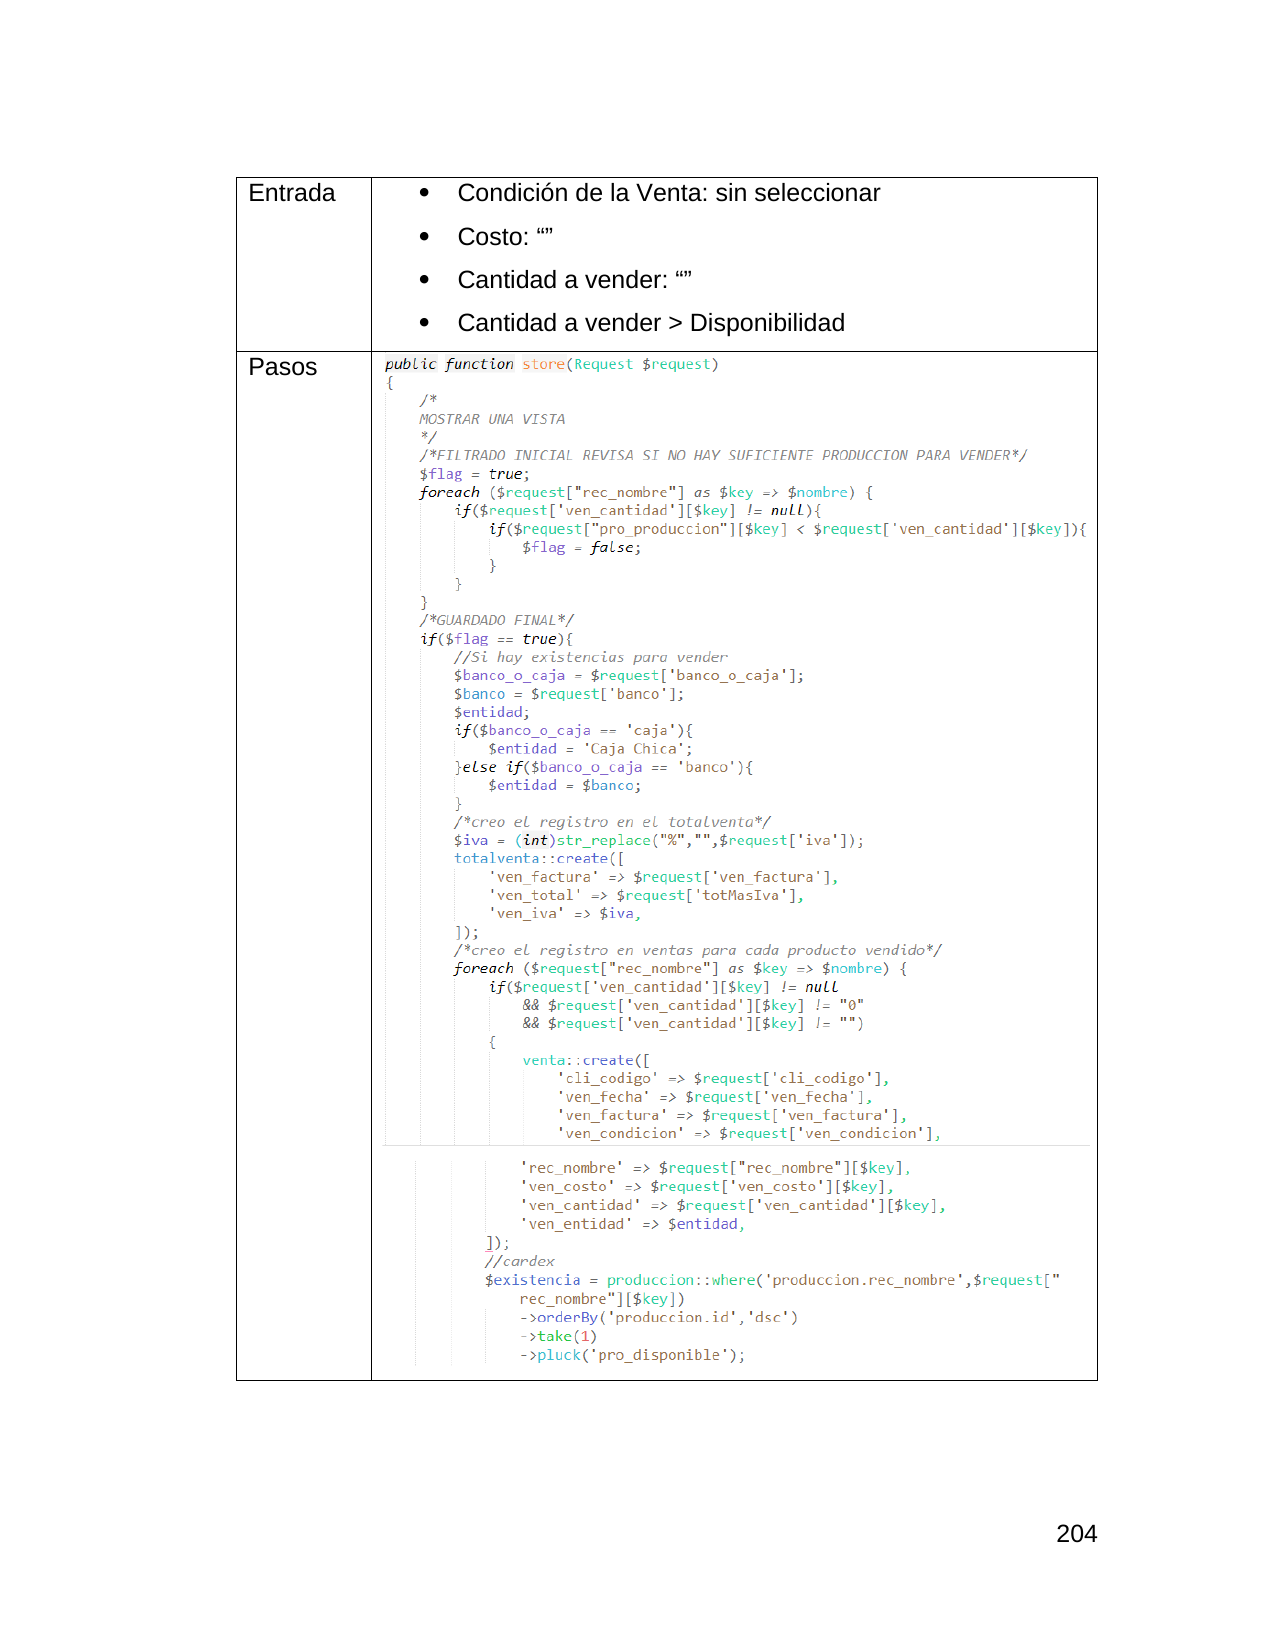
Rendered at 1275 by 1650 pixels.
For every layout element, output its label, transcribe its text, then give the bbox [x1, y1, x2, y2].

table_cell Pasos [237, 352, 371, 1379]
picture [382, 1160, 1087, 1366]
table_cell [372, 352, 1097, 1379]
table_cell Datos de Entrada [237, 178, 371, 351]
picture [382, 352, 1090, 1146]
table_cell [372, 178, 1097, 351]
